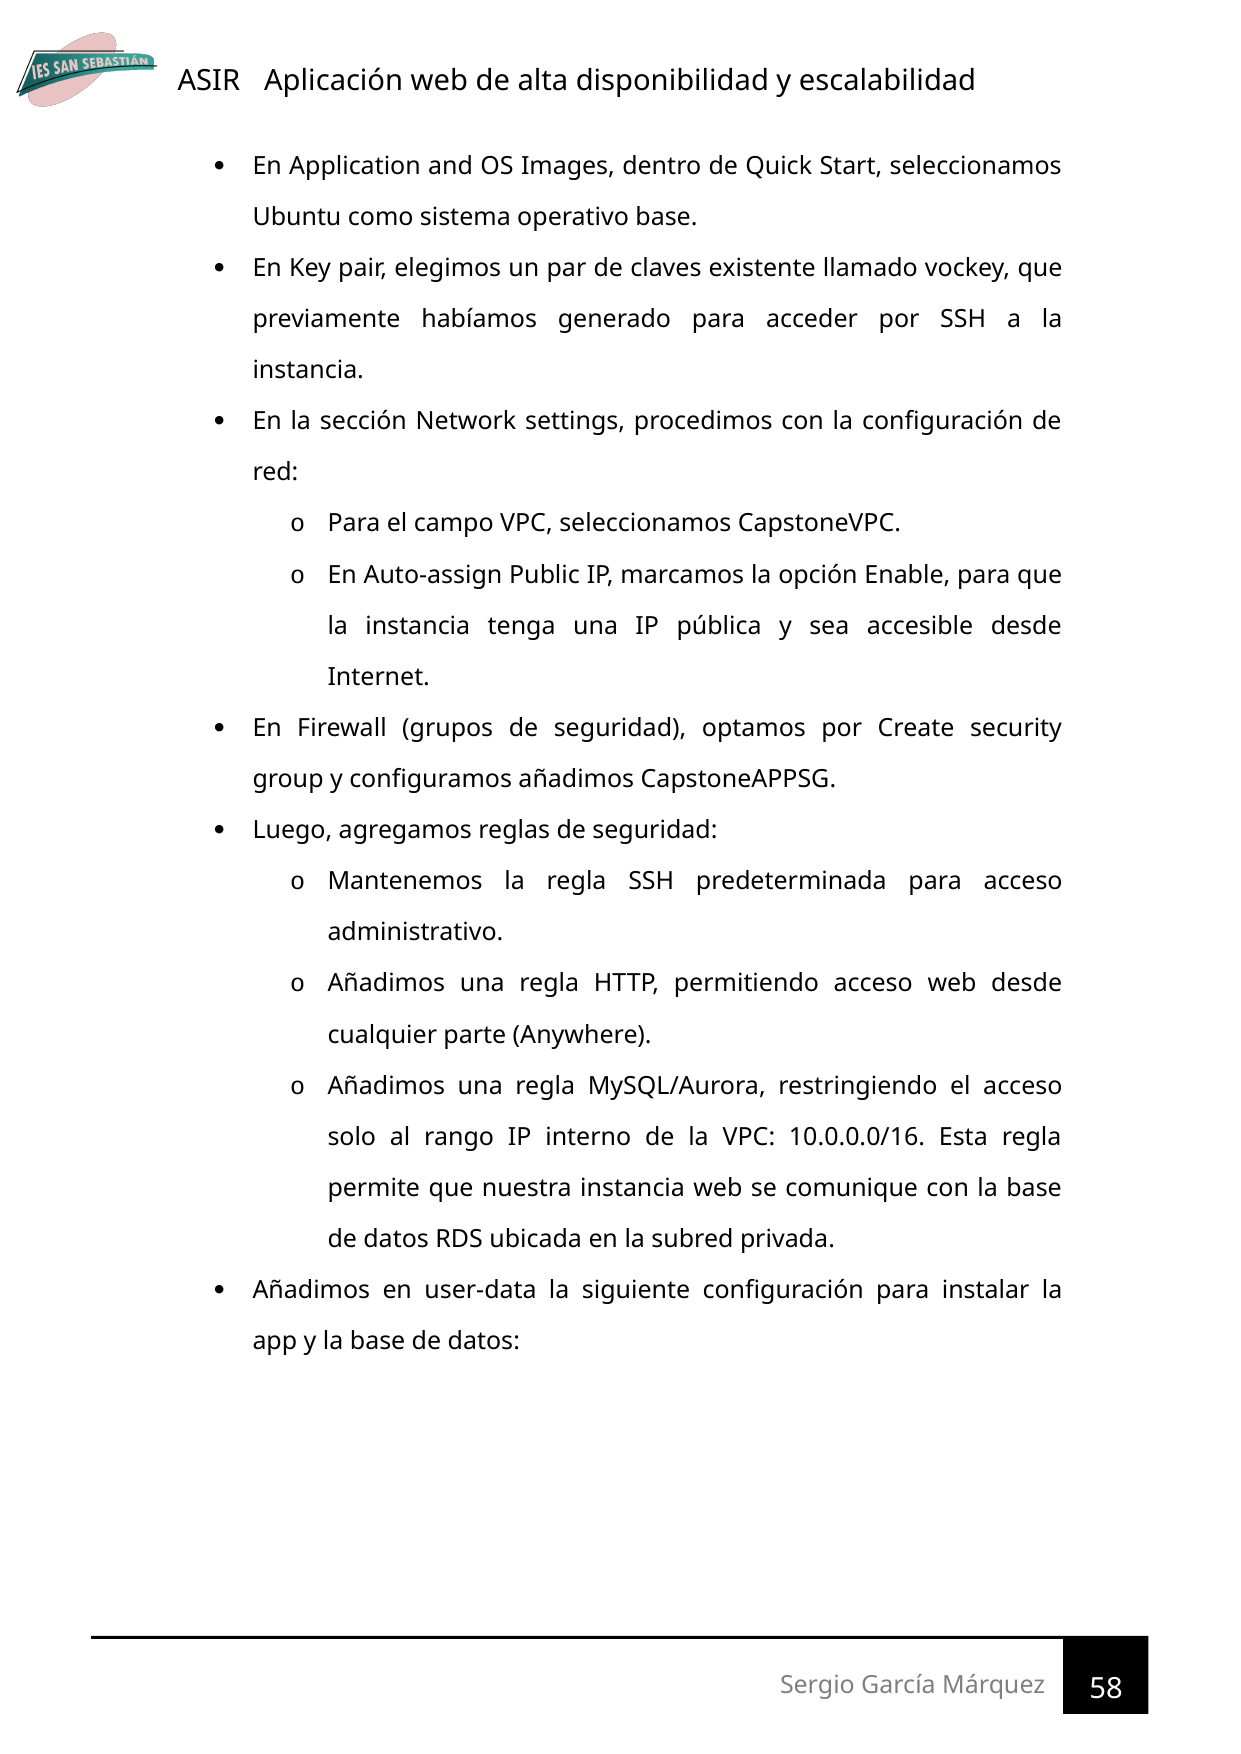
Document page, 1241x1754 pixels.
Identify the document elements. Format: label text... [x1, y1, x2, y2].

list Luego, agregamos reglas de seguridad: [215, 812, 1063, 846]
list En Firewall (grupos de seguridad), optamos por Create security group y configuramos añadimos CapstoneAPPSG. [215, 709, 1063, 795]
picture [14, 32, 159, 107]
list Para el campo VPC, seleccionamos CapstoneVPC. [290, 505, 1063, 539]
list En Application and OS Images, dentro de Quick Start, seleccionamos Ubuntu como sistema operativo base. [215, 148, 1063, 233]
list En la sección Network settings, procedimos con la configuración de red: [215, 403, 1063, 488]
list En Auto-assign Public IP, marcamos la opción Enable, para que la instancia tenga una IP pública y sea accesible desde Internet. [290, 556, 1063, 693]
list Añadimos una regla MySQL/Aurora, restringiendo el acceso solo al rango IP interno de la VPC: 10.0.0.0/16. Esta regla permite que nuestra instancia web se comunique con la base de datos RDS ubicada en la subred privada. [290, 1067, 1063, 1255]
list Añadimos en user-data la siguiente configuración para instalar la app y la base de datos: [215, 1272, 1063, 1357]
list En Key pair, elegimos un par de claves existente llamado vockey, que previamente habíamos generado para acceder por SSH a la instancia. [215, 250, 1063, 386]
list Añadimos una regla HTTP, permitiendo acceso web desde cualquier parte (Anywhere). [290, 965, 1063, 1050]
list Mantenemos la regla SSH predeterminada para acceso administrativo. [290, 863, 1063, 948]
